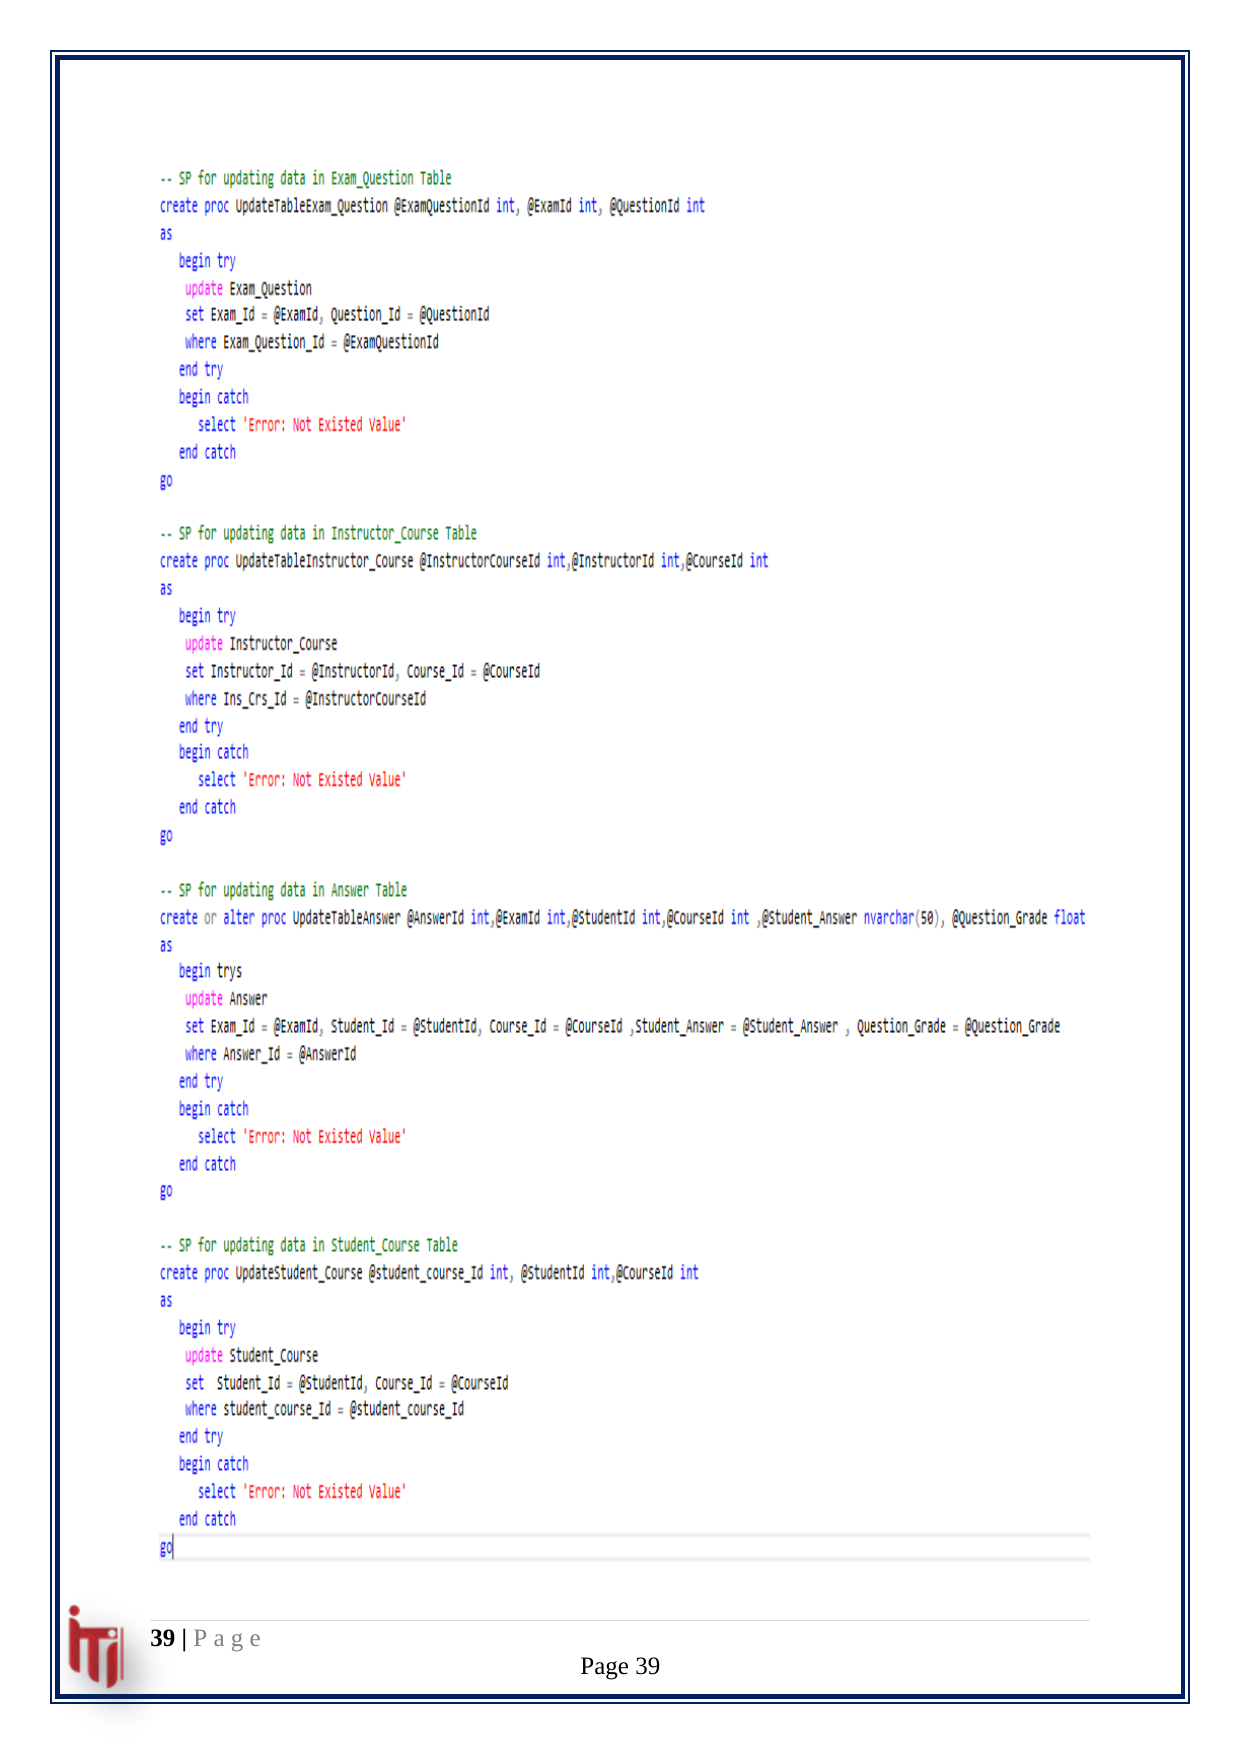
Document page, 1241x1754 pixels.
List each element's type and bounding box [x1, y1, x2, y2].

picture [45, 1593, 174, 1736]
picture [150, 150, 1091, 1572]
